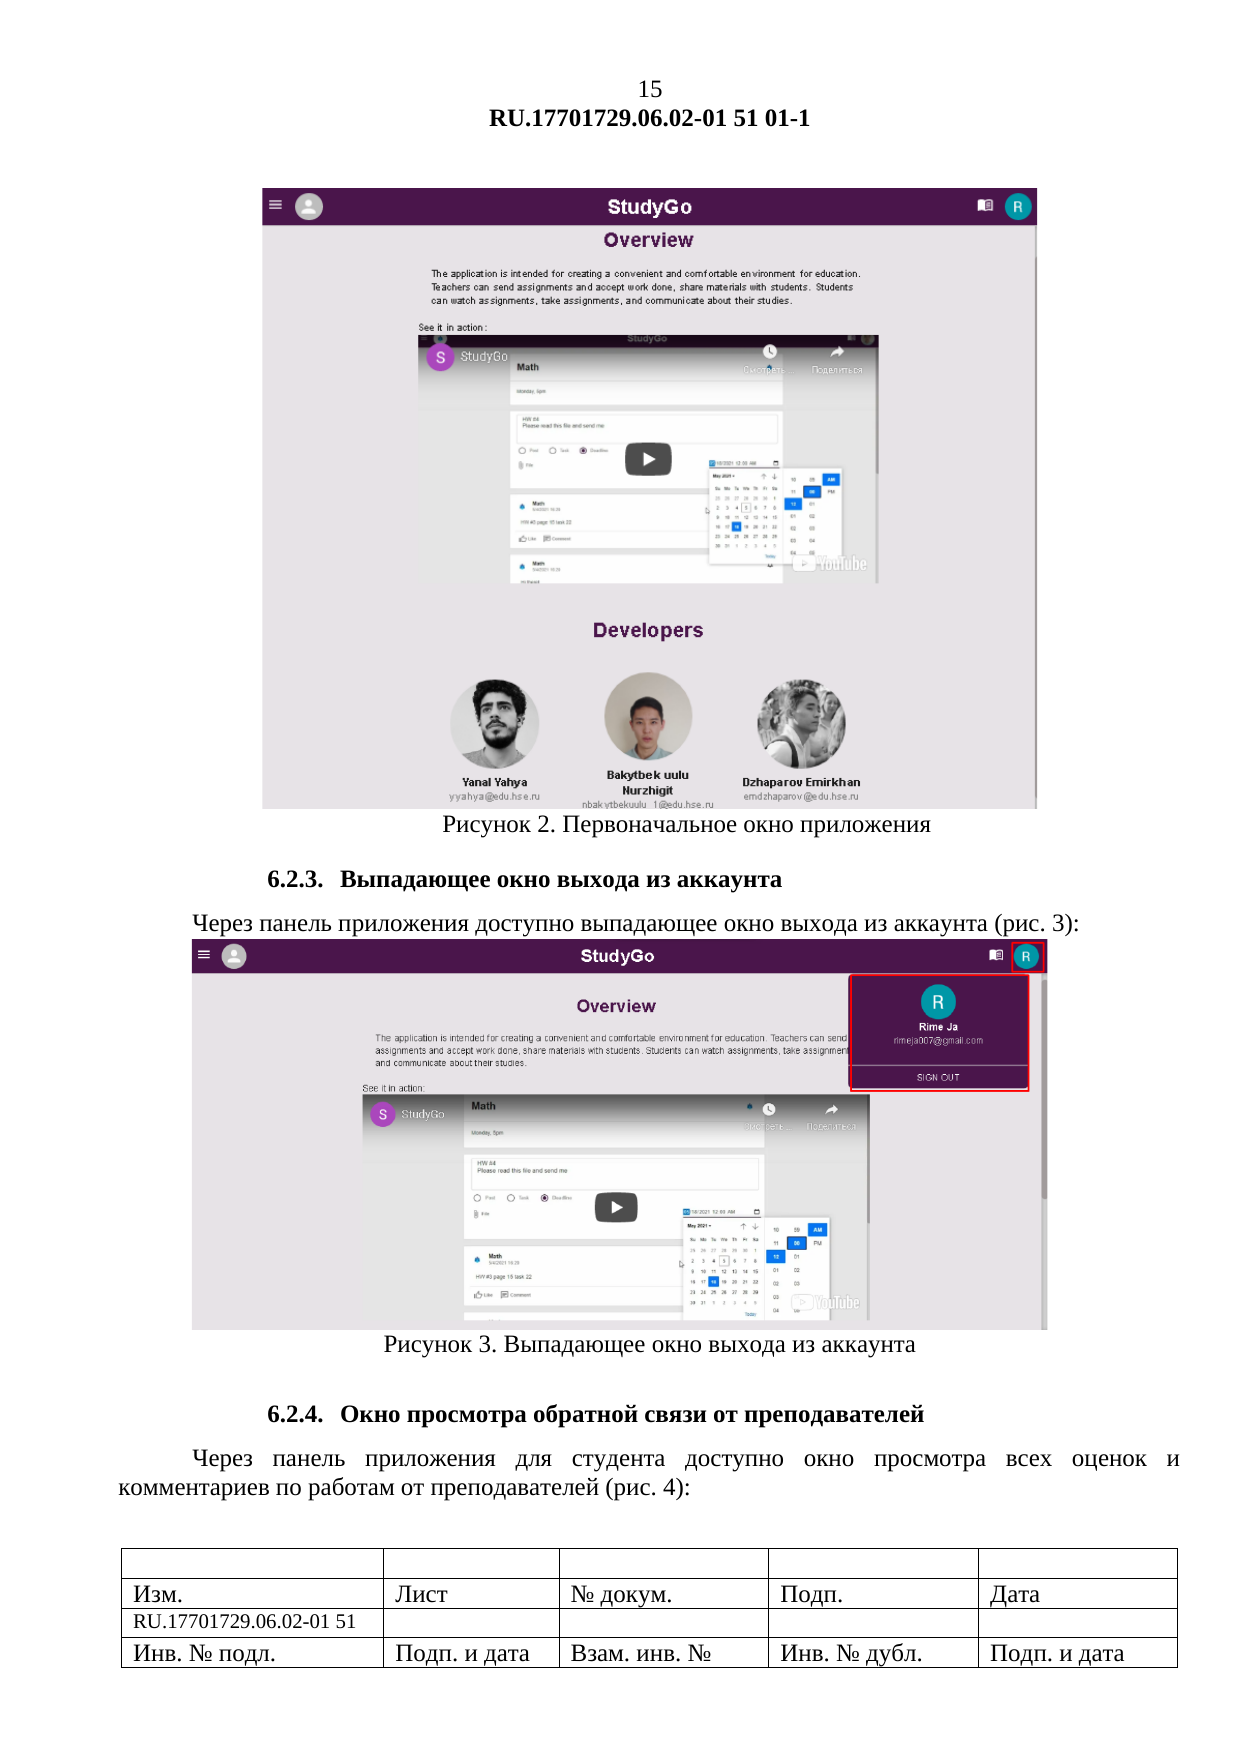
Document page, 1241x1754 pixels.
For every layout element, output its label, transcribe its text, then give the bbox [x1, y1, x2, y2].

subtitle Выпадающее окно выхода из аккаунта [193, 864, 1181, 893]
picture [262, 188, 1038, 809]
text Через панель приложения для студента доступно окно просмотра всех оценок и комментариев по работам от преподавателей (рис. 4): [118, 1443, 1181, 1501]
text Рисунок 2. Первоначальное окно приложения [118, 809, 1181, 838]
subtitle Окно просмотра обратной связи от преподавателей [193, 1399, 1181, 1428]
text Через панель приложения доступно выпадающее окно выхода из аккаунта (рис. 3): [118, 908, 1181, 937]
picture [191, 939, 1048, 1330]
